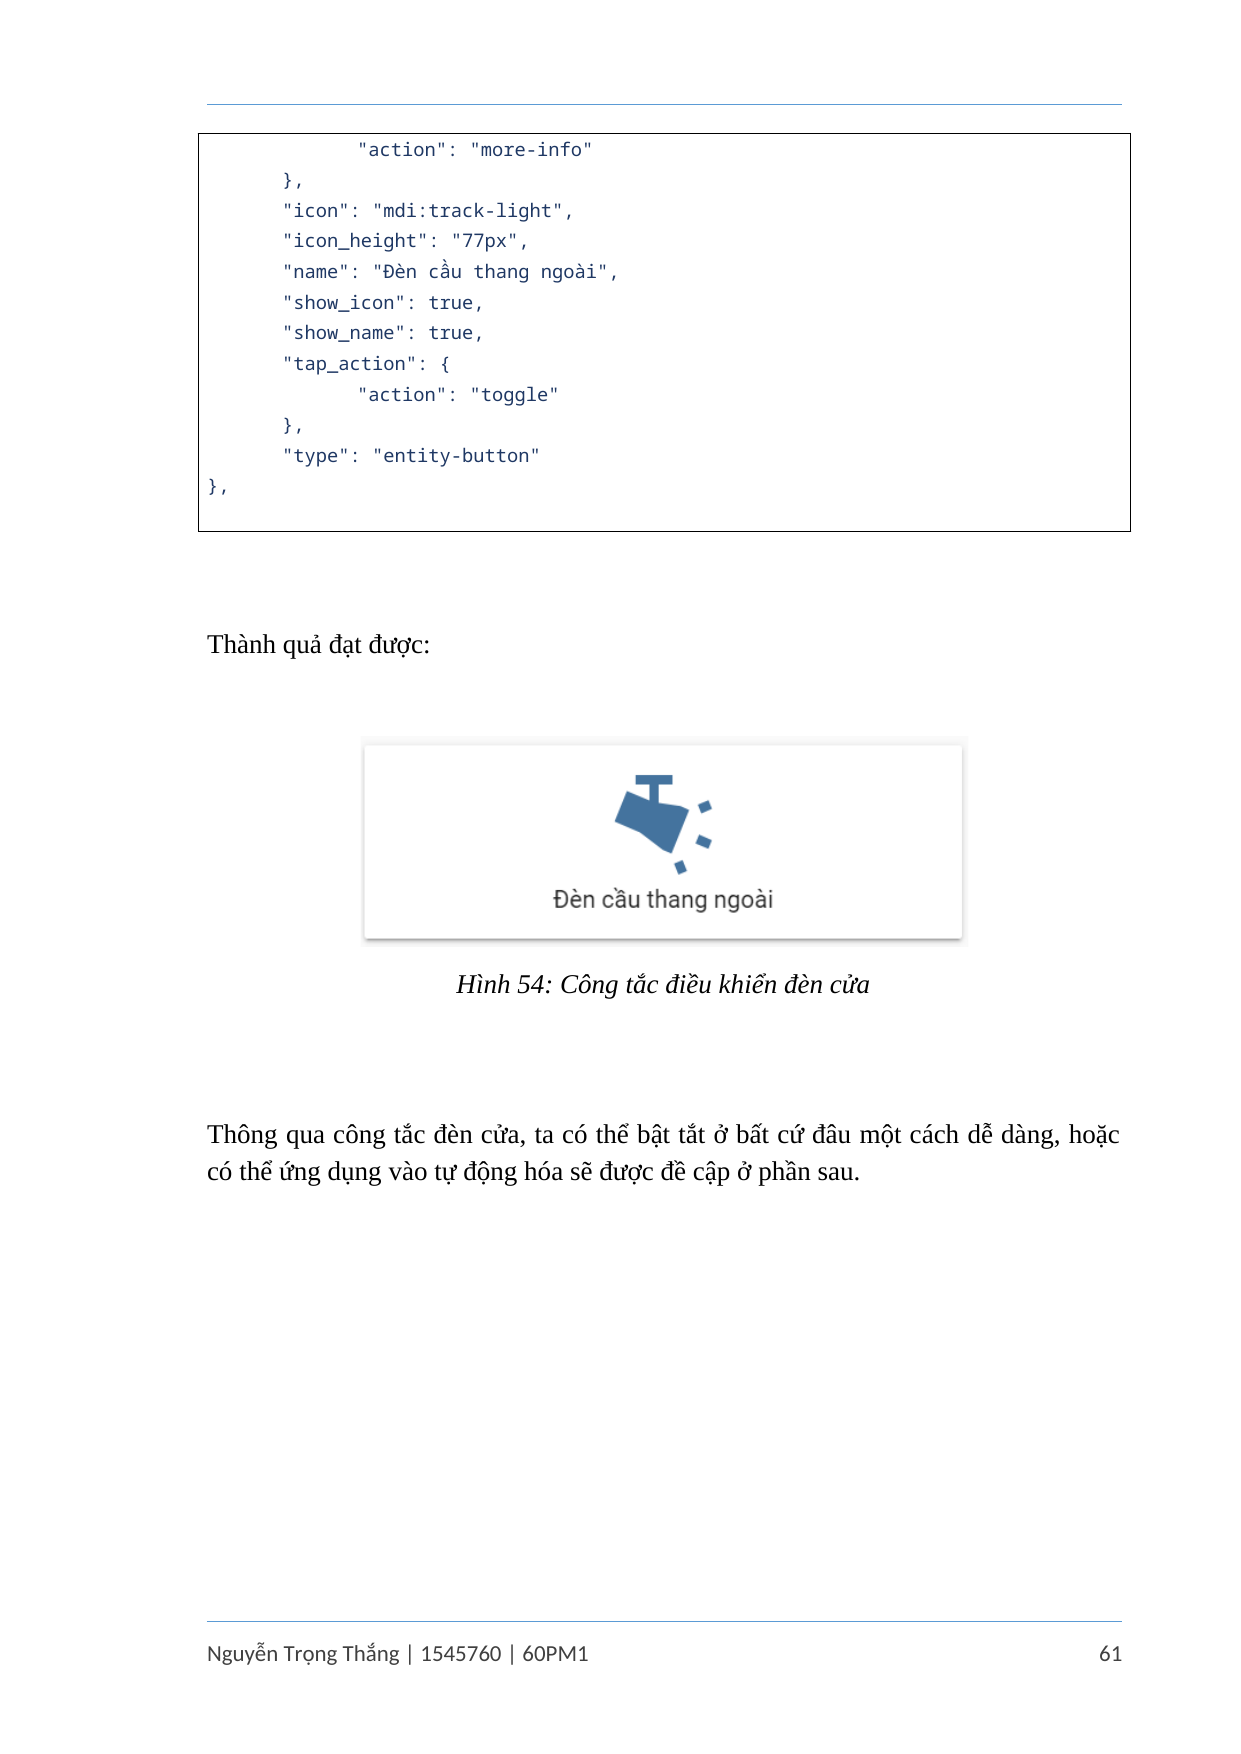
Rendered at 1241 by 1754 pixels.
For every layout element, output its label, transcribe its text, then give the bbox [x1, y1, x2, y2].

text "icon": "mdi:track-light", [199, 194, 1130, 223]
text "type": "entity-button" [199, 439, 1130, 468]
text "show_icon": true, [199, 286, 1130, 314]
text }, [199, 408, 1130, 437]
text }, [199, 470, 1130, 498]
text Hình 54: Công tắc điều khiển đèn cửa [207, 968, 1122, 1000]
text "action": "more-info" [199, 134, 1130, 161]
text "show_name": true, [199, 317, 1130, 345]
picture [360, 736, 969, 947]
text }, [199, 163, 1130, 192]
text Thông qua công tắc đèn cửa, ta có thể bật tắt ở bất cứ đâu một cách dễ dàng, hoặc có thể ứng dụng vào tự động hóa sẽ được đề cập ở phần sau. [207, 1118, 1122, 1186]
text "icon_height": "77px", [199, 225, 1130, 253]
text "action": "toggle" [199, 378, 1130, 406]
text Thành quả đạt được: [207, 628, 1122, 659]
text "name": "Đèn cầu thang ngoài", [199, 255, 1130, 284]
text "tap_action": { [199, 347, 1130, 376]
